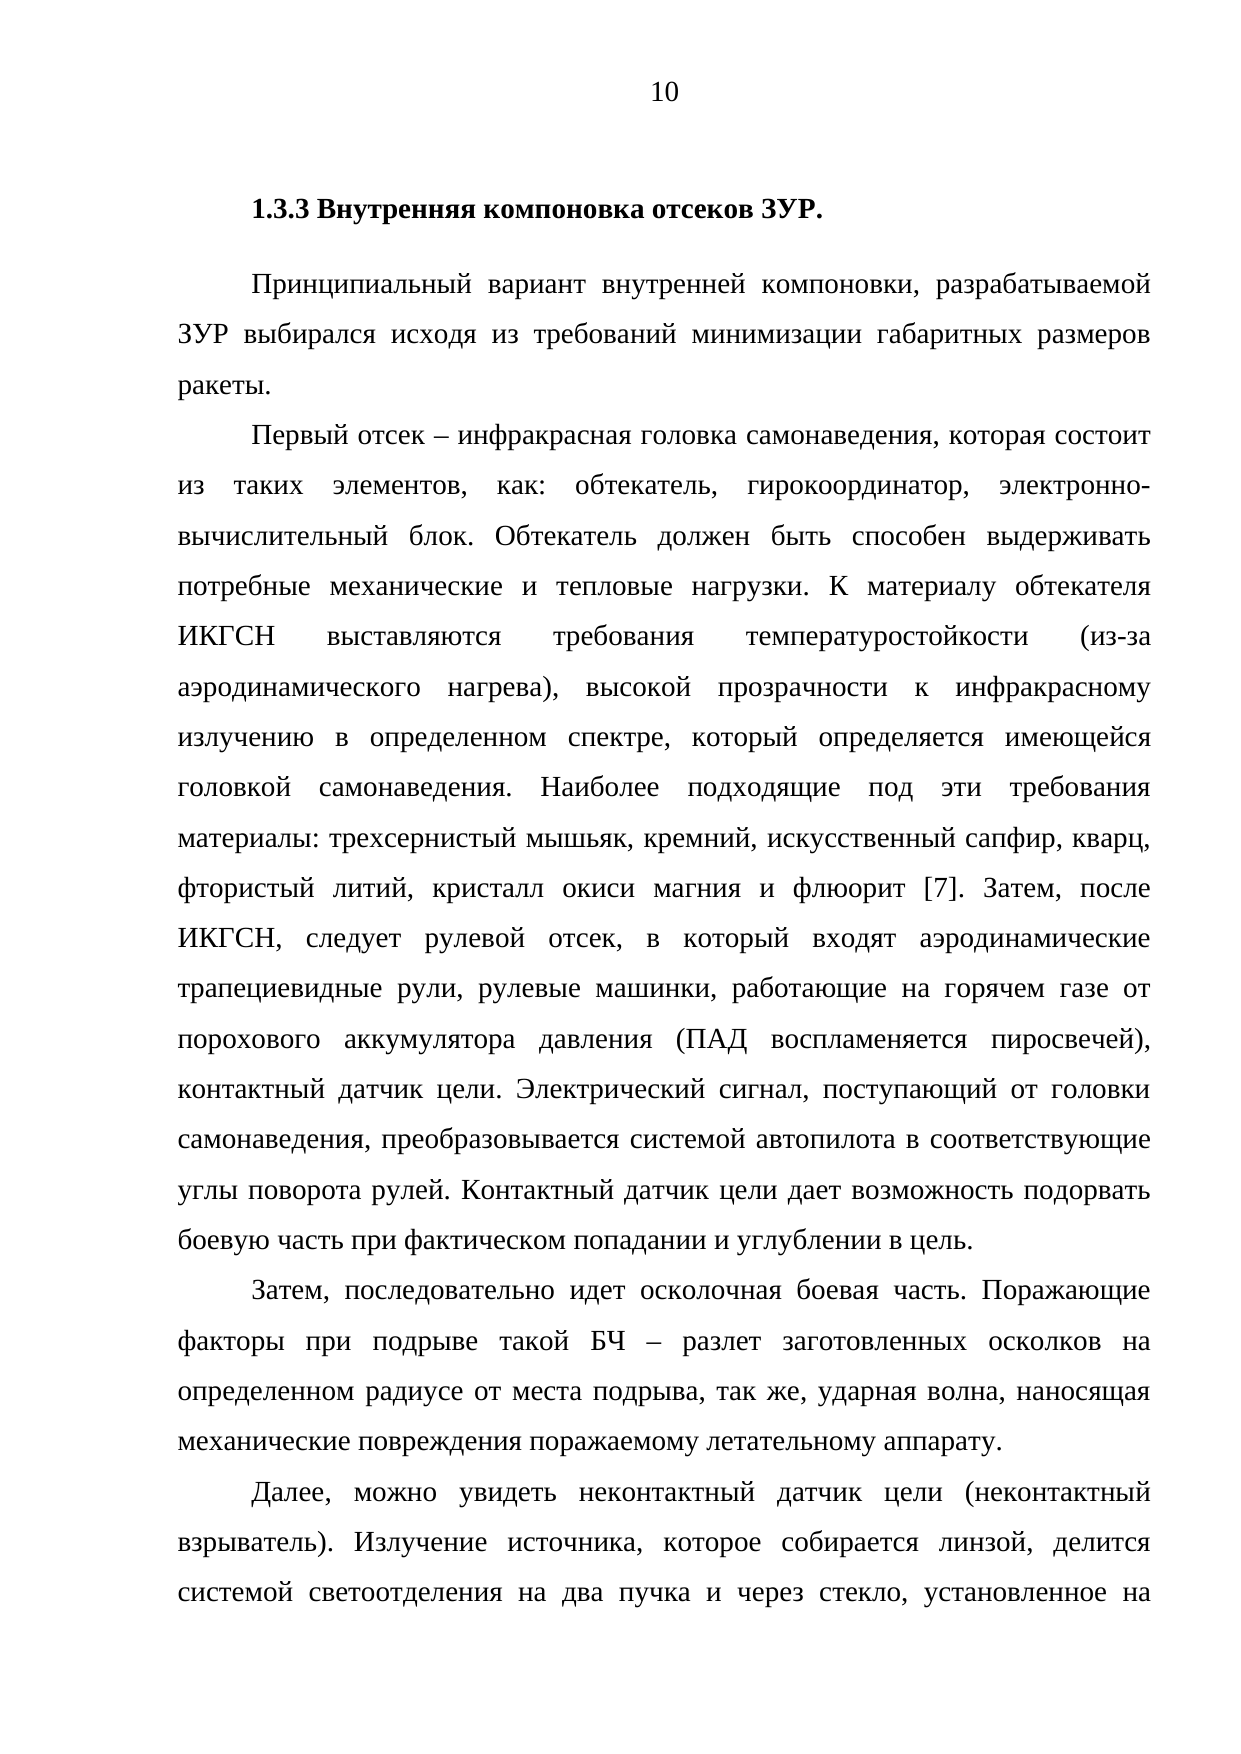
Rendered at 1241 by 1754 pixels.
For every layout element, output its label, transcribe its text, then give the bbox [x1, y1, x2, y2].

text Принципиальный вариант внутренней компоновки, разрабатываемой ЗУР выбирался исходя из требований минимизации габаритных размеров ракеты. [177, 266, 1152, 400]
text Первый отсек – инфракрасная головка самонаведения, которая состоит из таких элементов, как: обтекатель, гирокоординатор, электронно-вычислительный блок. Обтекатель должен быть способен выдерживать потребные механические и тепловые нагрузки. К материалу обтекателя ИКГСН выставляются требования температуростойкости (из-за аэродинамического нагрева), высокой прозрачности к инфракрасному излучению в определенном спектре, который определяется имеющейся головкой самонаведения. Наиболее подходящие под эти требования материалы: трехсернистый мышьяк, кремний, искусственный сапфир, кварц, фтористый литий, кристалл окиси магния и флюорит [7]. Затем, после ИКГСН, следует рулевой отсек, в который входят аэродинамические трапециевидные рули, рулевые машинки, работающие на горячем газе от порохового аккумулятора давления (ПАД воспламеняется пиросвечей), контактный датчик цели. Электрический сигнал, поступающий от головки самонаведения, преобразовывается системой автопилота в соответствующие углы поворота рулей. Контактный датчик цели дает возможность подорвать боевую часть при фактическом попадании и углублении в цель. [177, 417, 1152, 1256]
text 1.3.3 Внутренняя компоновка отсеков ЗУР. [177, 191, 1152, 224]
text Затем, последовательно идет осколочная боевая часть. Поражающие факторы при подрыве такой БЧ – разлет заготовленных осколков на определенном радиусе от места подрыва, так же, ударная волна, наносящая механические повреждения поражаемому летательному аппарату. [177, 1272, 1152, 1457]
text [177, 1474, 1152, 1608]
